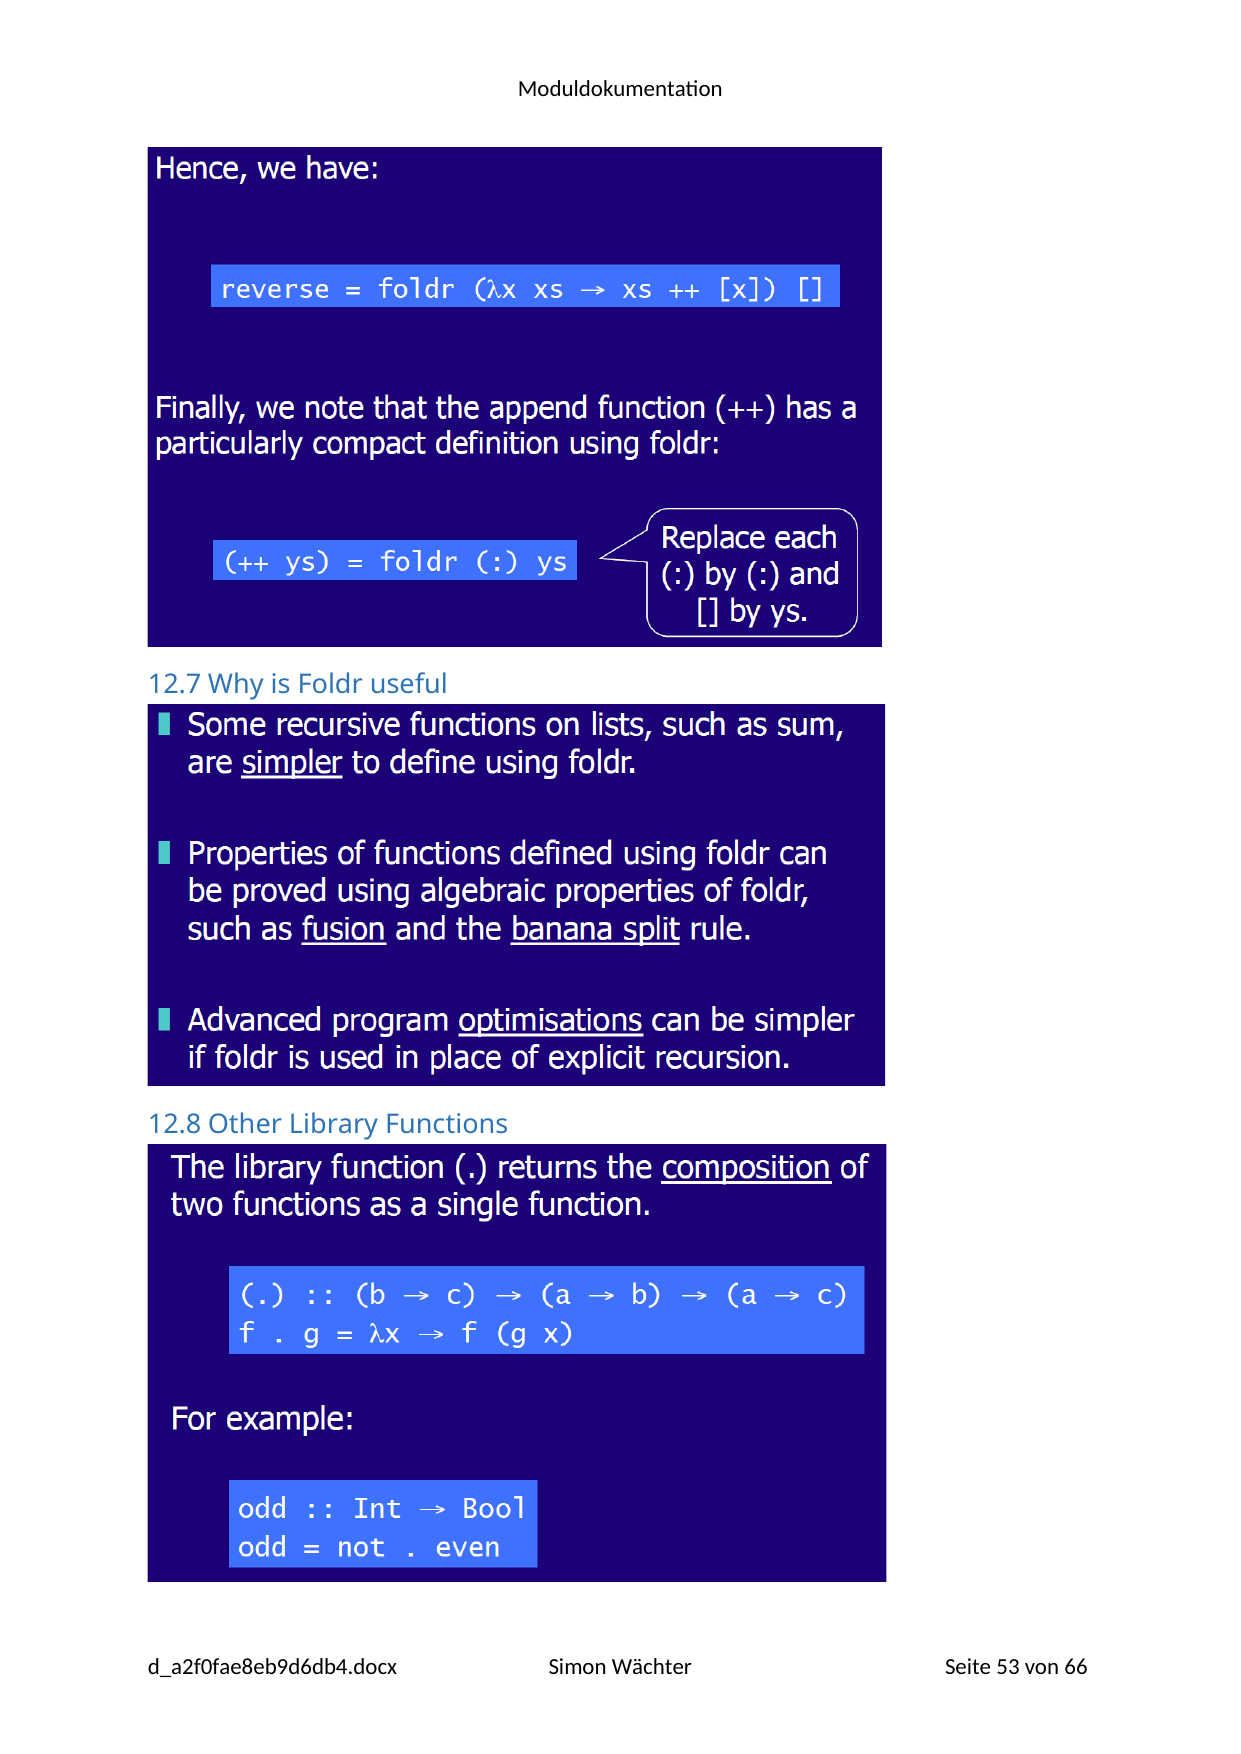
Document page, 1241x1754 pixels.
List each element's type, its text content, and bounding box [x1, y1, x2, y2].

picture [147, 704, 885, 1086]
subtitle Why is Foldr useful [148, 665, 1093, 702]
picture [147, 1144, 887, 1582]
picture [147, 147, 882, 647]
subtitle Other Library Functions [148, 1104, 1093, 1141]
